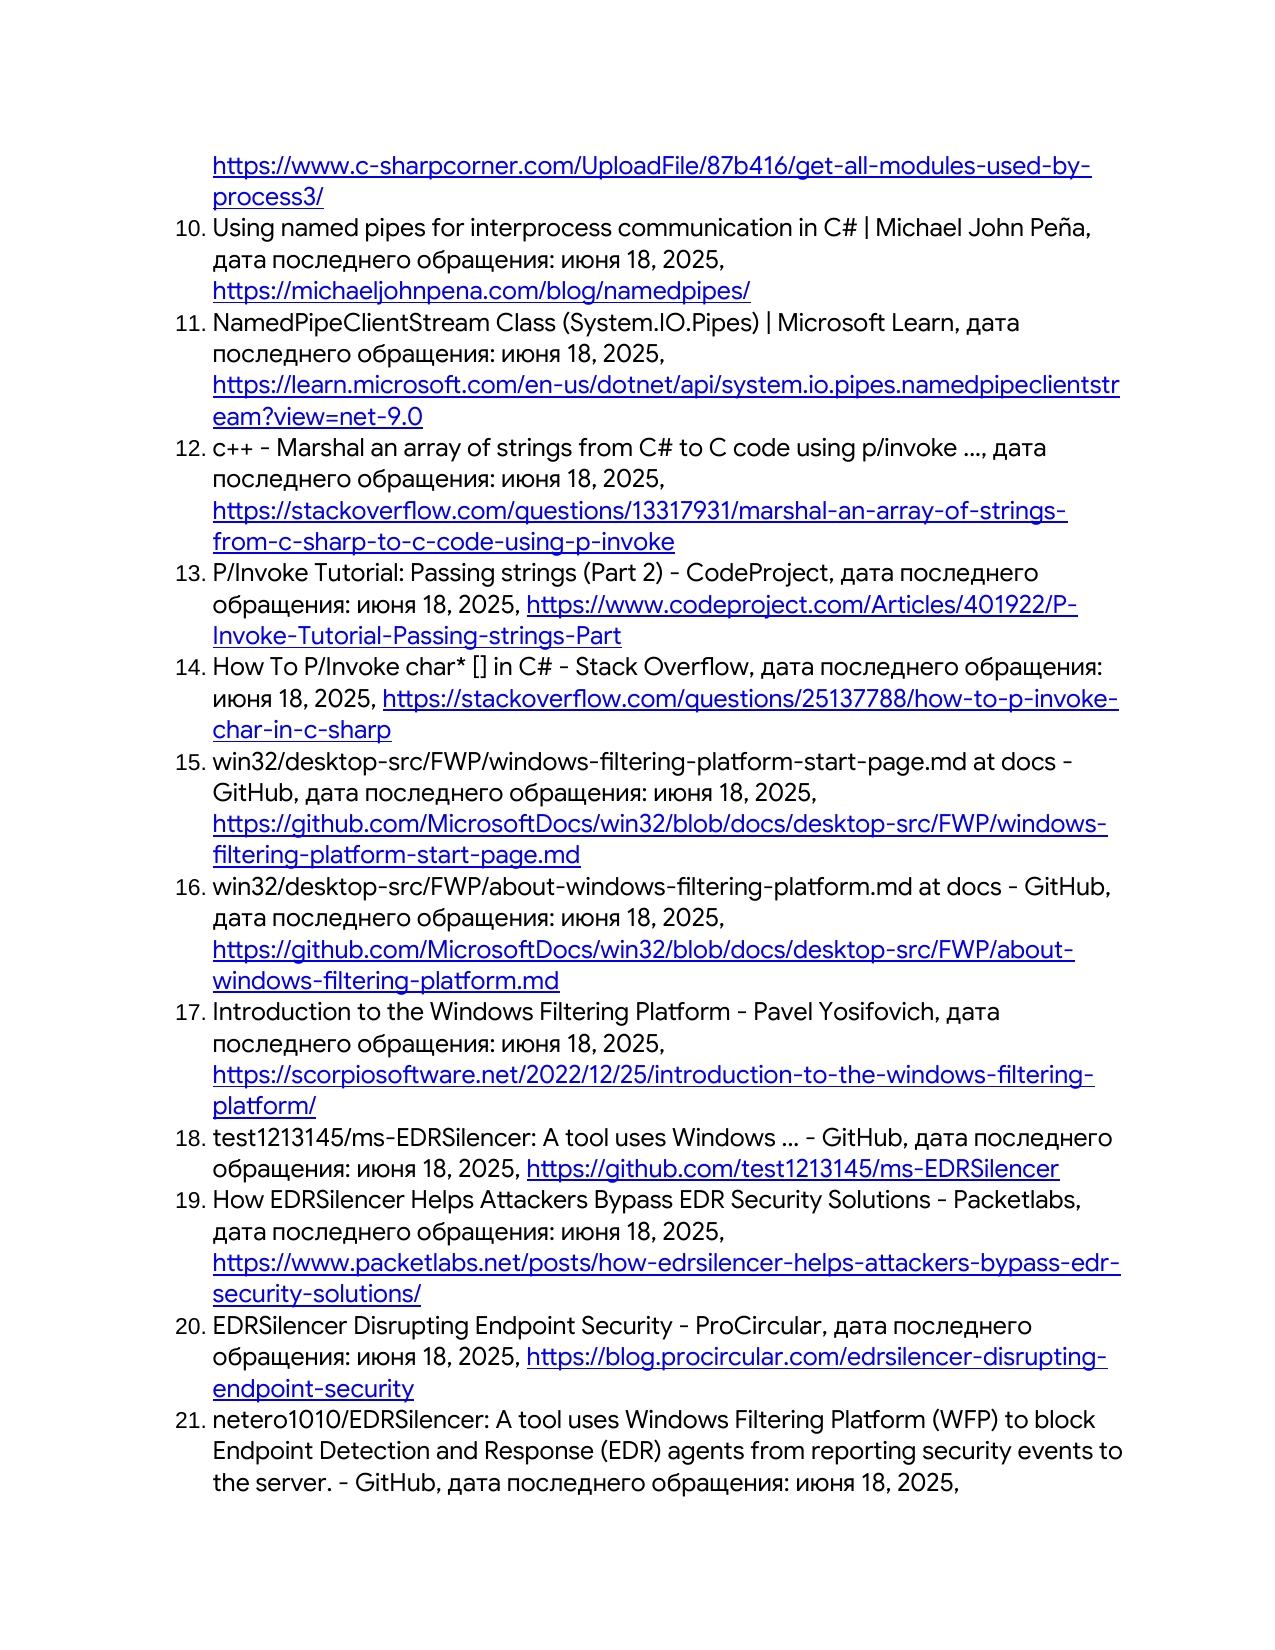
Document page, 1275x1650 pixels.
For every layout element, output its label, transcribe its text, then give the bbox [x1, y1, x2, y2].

list Introduction to the Windows Filtering Platform - Pavel Yosifovich, дата последнего обращения: июня 18, 2025, https://scorpiosoftware.net/2022/12/25/introduction-to-the-windows-filtering-platform/ [175, 997, 1125, 1122]
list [175, 1404, 1125, 1498]
list NamedPipeClientStream Class (System.IO.Pipes) | Microsoft Learn, дата последнего обращения: июня 18, 2025, https://learn.microsoft.com/en-us/dotnet/api/system.io.pipes.namedpipeclientstream?view=net-9.0 [175, 307, 1125, 432]
list EDRSilencer Disrupting Endpoint Security - ProCircular, дата последнего обращения: июня 18, 2025, https://blog.procircular.com/edrsilencer-disrupting-endpoint-security [175, 1310, 1125, 1404]
list How EDRSilencer Helps Attackers Bypass EDR Security Solutions - Packetlabs, дата последнего обращения: июня 18, 2025, https://www.packetlabs.net/posts/how-edrsilencer-helps-attackers-bypass-edr-security-solutions/ [175, 1185, 1125, 1310]
list P/Invoke Tutorial: Passing strings (Part 2) - CodeProject, дата последнего обращения: июня 18, 2025, https://www.codeproject.com/Articles/401922/P-Invoke-Tutorial-Passing-strings-Part [175, 558, 1125, 652]
list win32/desktop-src/FWP/about-windows-filtering-platform.md at docs - GitHub, дата последнего обращения: июня 18, 2025, https://github.com/MicrosoftDocs/win32/blob/docs/desktop-src/FWP/about-windows-filtering-platform.md [175, 871, 1125, 997]
list Using named pipes for interprocess communication in C# | Michael John Peña, дата последнего обращения: июня 18, 2025, https://michaeljohnpena.com/blog/namedpipes/ [175, 213, 1125, 307]
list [175, 150, 1125, 213]
list win32/desktop-src/FWP/windows-filtering-platform-start-page.md at docs - GitHub, дата последнего обращения: июня 18, 2025, https://github.com/MicrosoftDocs/win32/blob/docs/desktop-src/FWP/windows-filtering-platform-start-page.md [175, 746, 1125, 871]
list c++ - Marshal an array of strings from C# to C code using p/invoke ..., дата последнего обращения: июня 18, 2025, https://stackoverflow.com/questions/13317931/marshal-an-array-of-strings-from-c-sharp-to-c-code-using-p-invoke [175, 432, 1125, 558]
list test1213145/ms-EDRSilencer: A tool uses Windows ... - GitHub, дата последнего обращения: июня 18, 2025, https://github.com/test1213145/ms-EDRSilencer [175, 1122, 1125, 1185]
list How To P/Invoke char* [] in C# - Stack Overflow, дата последнего обращения: июня 18, 2025, https://stackoverflow.com/questions/25137788/how-to-p-invoke-char-in-c-sharp [175, 652, 1125, 746]
